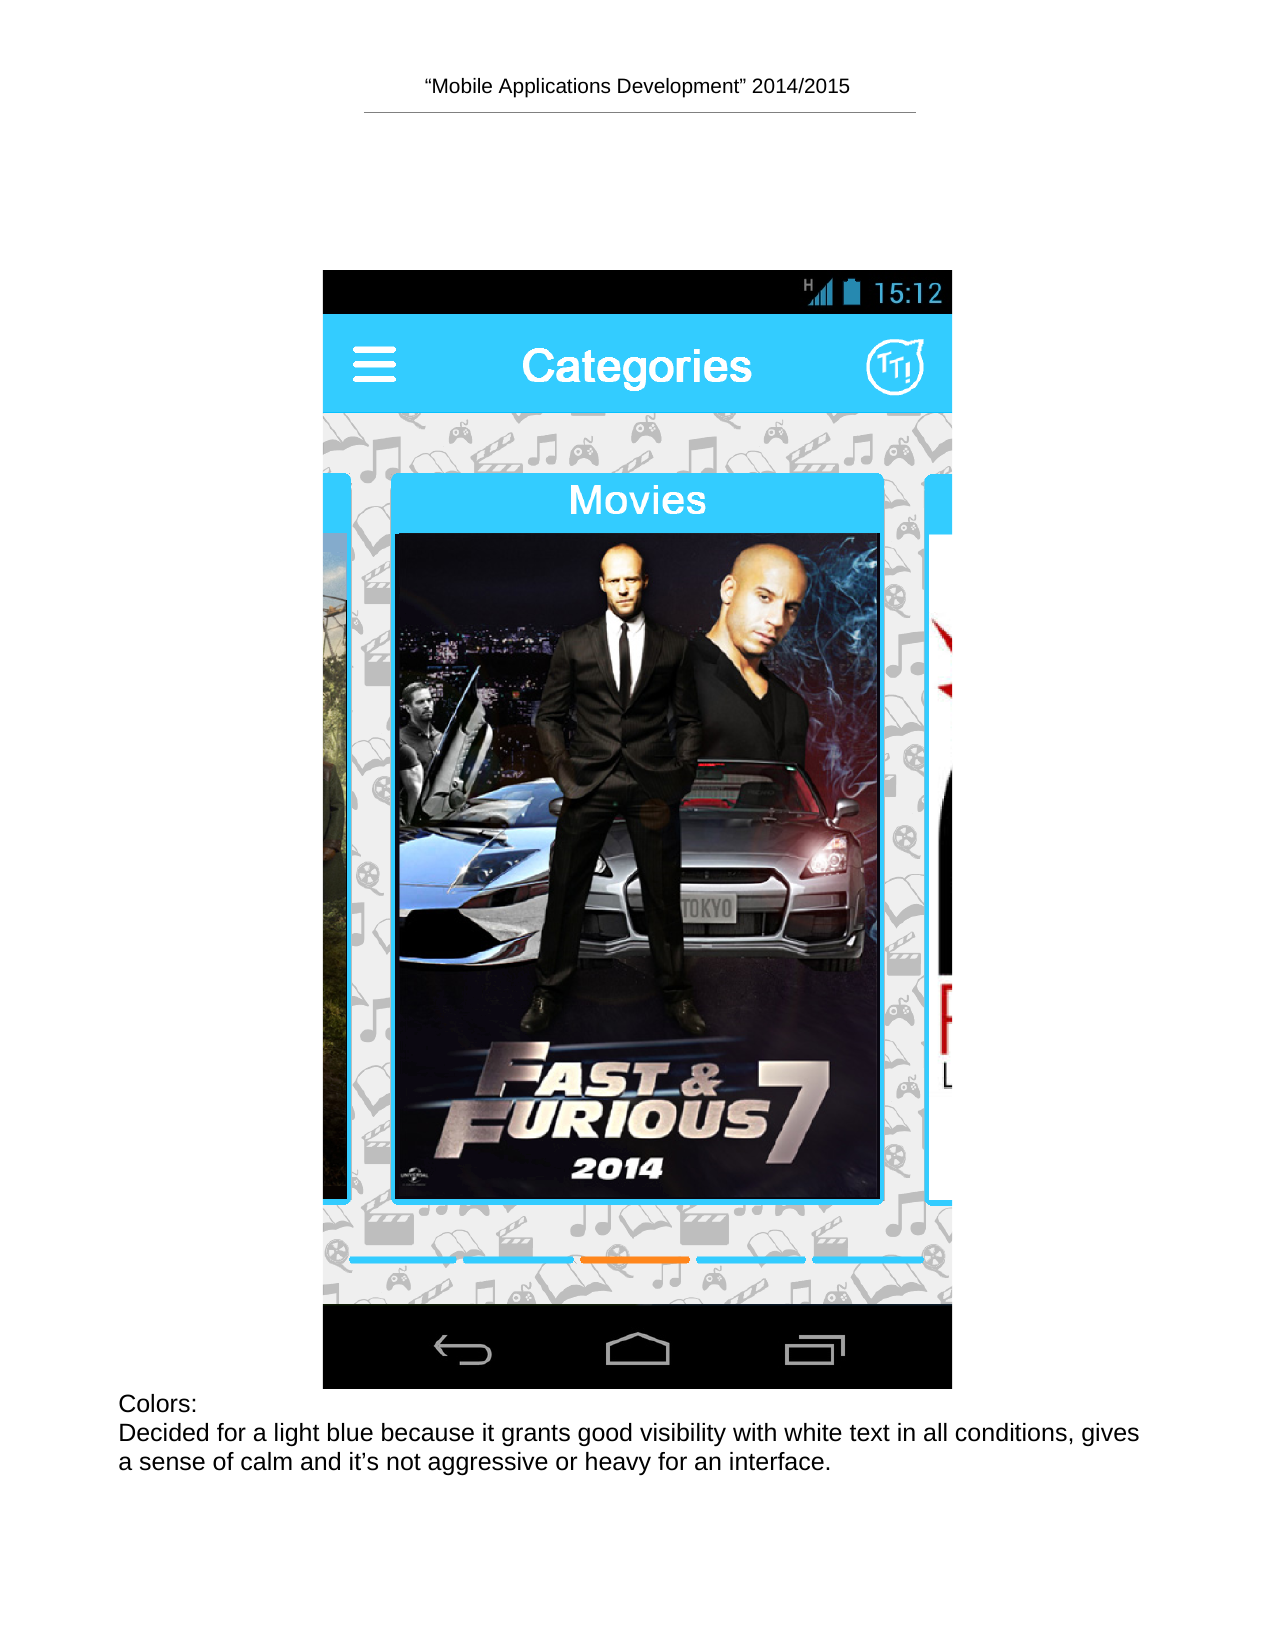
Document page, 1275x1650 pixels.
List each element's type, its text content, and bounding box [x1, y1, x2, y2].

text Colors: [118, 1389, 1157, 1418]
picture [322, 414, 953, 1389]
text Decided for a light blue because it grants good visibility with white text in all conditions, gives a sense of calm and it’s not aggressive or heavy for an interface. [118, 1418, 1157, 1475]
picture [322, 270, 953, 411]
